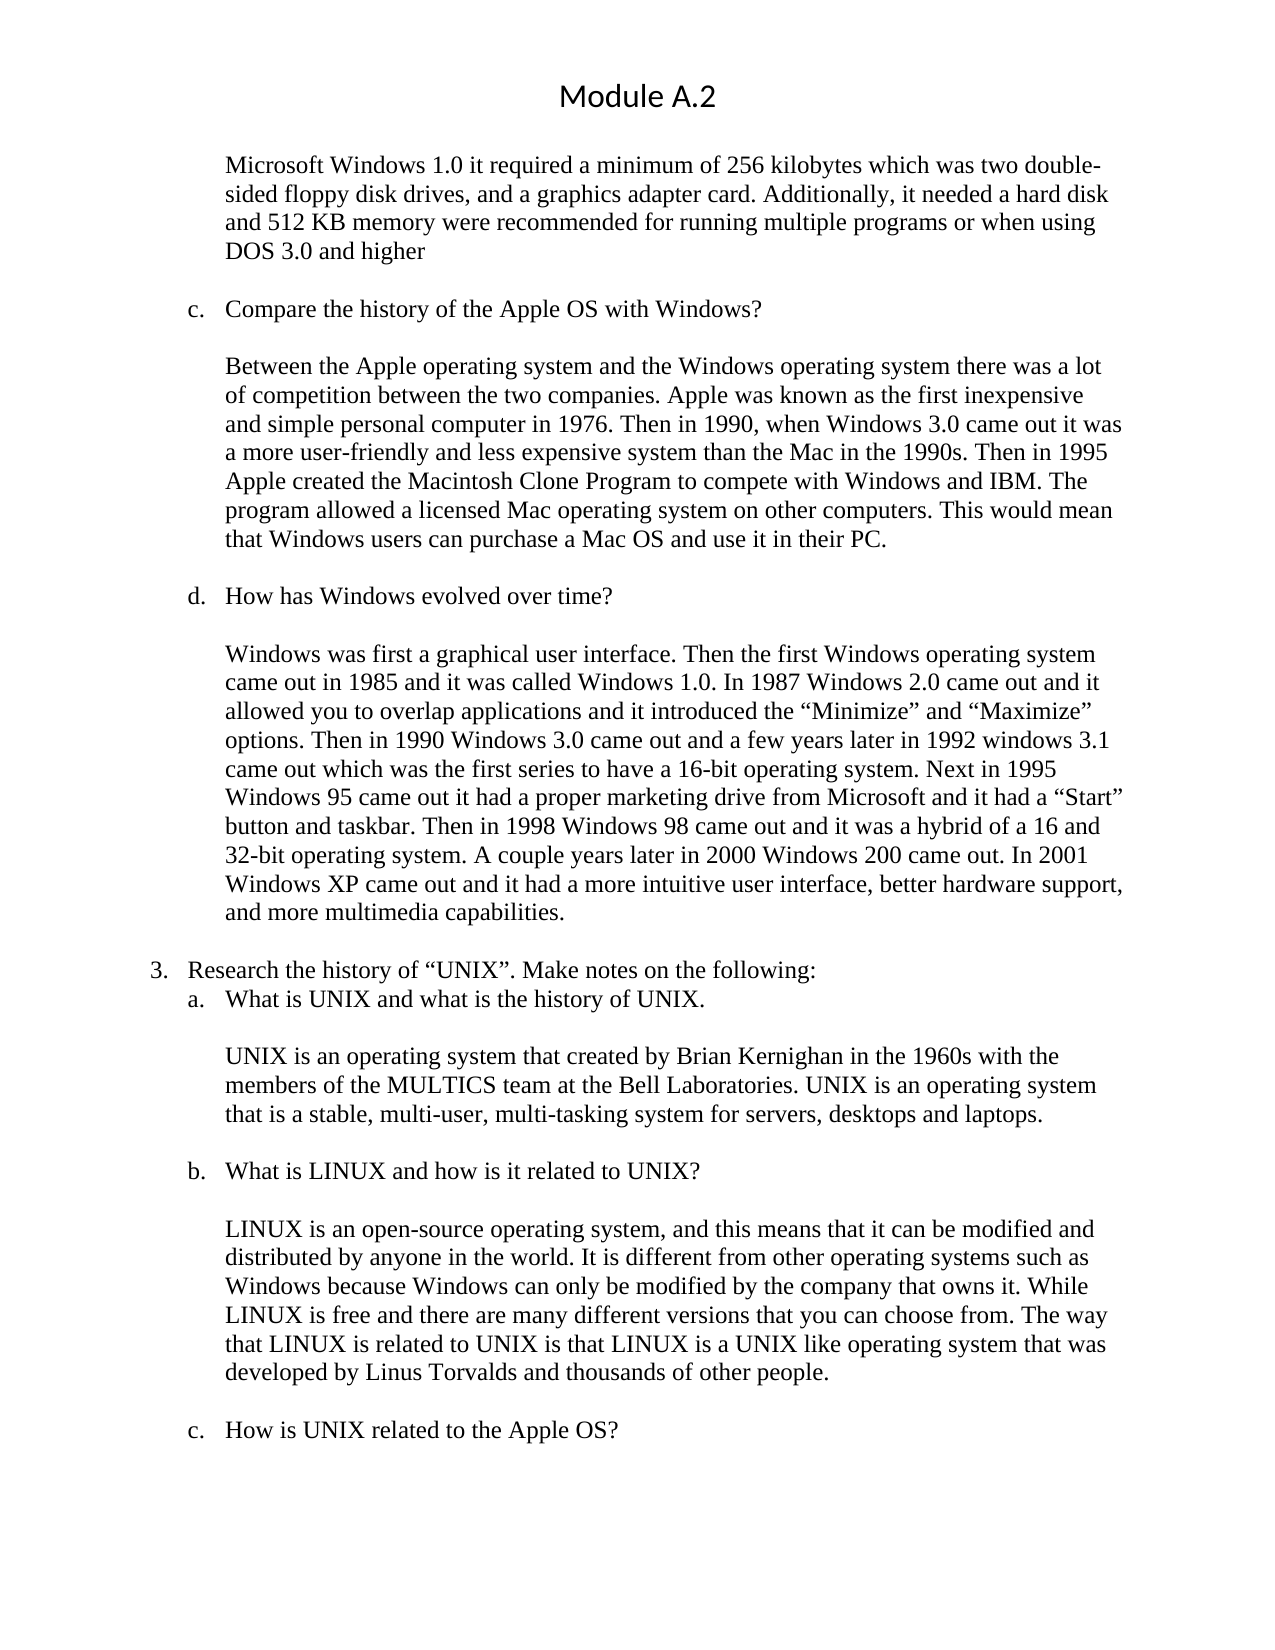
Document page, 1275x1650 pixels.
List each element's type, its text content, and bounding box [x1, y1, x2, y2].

list How is UNIX related to the Apple OS? [187, 1415, 1125, 1444]
text LINUX is an open-source operating system, and this means that it can be modified and distributed by anyone in the world. It is different from other operating systems such as Windows because Windows can only be modified by the company that owns it. While LINUX is free and there are many different versions that you can choose from. The way that LINUX is related to UNIX is that LINUX is a UNIX like operating system that was developed by Linus Torvalds and thousands of other people. [225, 1214, 1125, 1386]
text Between the Apple operating system and the Windows operating system there was a lot of competition between the two companies. Apple was known as the first inexpensive and simple personal computer in 1976. Then in 1990, when Windows 3.0 came out it was a more user-friendly and less expensive system than the Mac in the 1990s. Then in 1995 Apple created the Macintosh Clone Program to compete with Windows and IBM. The program allowed a licensed Mac operating system on other computers. This would mean that Windows users can purchase a Mac OS and use it in their PC. [225, 351, 1125, 552]
list Compare the history of the Apple OS with Windows? [187, 294, 1125, 322]
list What is UNIX and what is the history of UNIX. [187, 984, 1125, 1012]
list How has Windows evolved over time? [187, 581, 1125, 610]
text UNIX is an operating system that created by Brian Kernighan in the 1960s with the members of the MULTICS team at the Bell Laboratories. UNIX is an operating system that is a stable, multi-user, multi-tasking system for servers, desktops and laptops. [225, 1041, 1125, 1127]
text Windows was first a graphical user interface. Then the first Windows operating system came out in 1985 and it was called Windows 1.0. In 1987 Windows 2.0 came out and it allowed you to overlap applications and it introduced the “Minimize” and “Maximize” options. Then in 1990 Windows 3.0 came out and a few years later in 1992 windows 3.1 came out which was the first series to have a 16-bit operating system. Next in 1995 Windows 95 came out it had a proper marketing drive from Microsoft and it had a “Start” button and taskbar. Then in 1998 Windows 98 came out and it was a hybrid of a 16 and 32-bit operating system. A couple years later in 2000 Windows 200 came out. In 2001 Windows XP came out and it had a more intuitive user interface, better hardware support, and more multimedia capabilities. [225, 639, 1125, 926]
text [225, 150, 1125, 265]
list Research the history of “UNIX”. Make notes on the following: [150, 955, 1125, 984]
list What is LINUX and how is it related to UNIX? [187, 1156, 1125, 1185]
